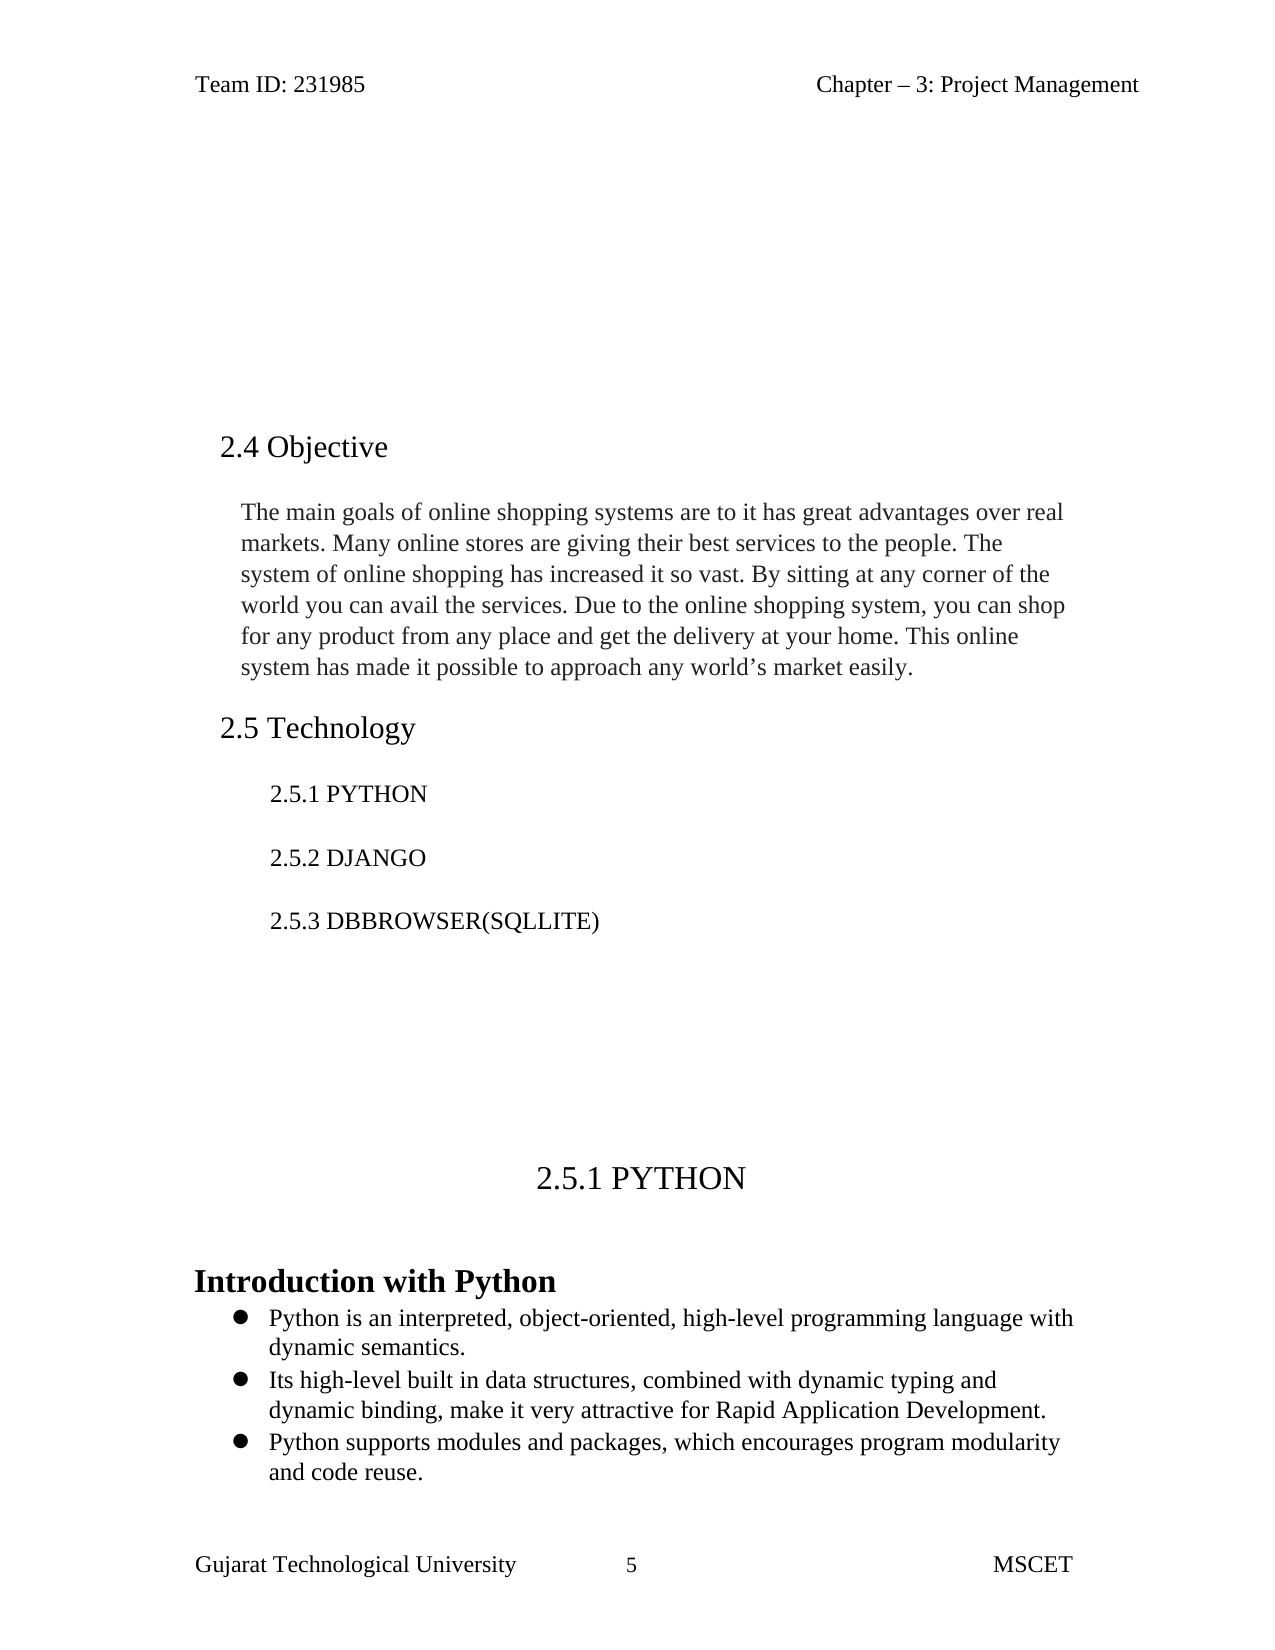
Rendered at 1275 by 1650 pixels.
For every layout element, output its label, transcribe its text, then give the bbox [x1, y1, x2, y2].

text 2.5.3 DBBROWSER(SQLLITE) [270, 906, 1078, 935]
list Its high-level built in data structures, combined with dynamic typing and dynamic binding, make it very attractive for Rapid Application Development. [231, 1365, 1077, 1423]
text 2.5.1 PYTHON [204, 1158, 1078, 1196]
text 2.5.1 PYTHON [270, 779, 1078, 808]
text The main goals of online shopping systems are to it has great advantages over real markets. Many online stores are giving their best services to the people. The system of online shopping has increased it so vast. By sitting at any corner of the world you can avail the services. Due to the online shopping system, you can shop for any product from any place and get the delivery at your home. This online system has made it possible to approach any world’s market easily. [241, 497, 1078, 681]
list Python is an interpreted, object-oriented, high-level programming language with dynamic semantics. [231, 1303, 1077, 1361]
subtitle 2.4 Objective [220, 428, 1078, 464]
list Python supports modules and packages, which encourages program modularity and code reuse. [231, 1427, 1077, 1486]
subtitle Introduction with Python [193, 1261, 1072, 1299]
text 2.5.2 DJANGO [270, 843, 1078, 871]
text 2.5 Technology [220, 709, 1078, 746]
